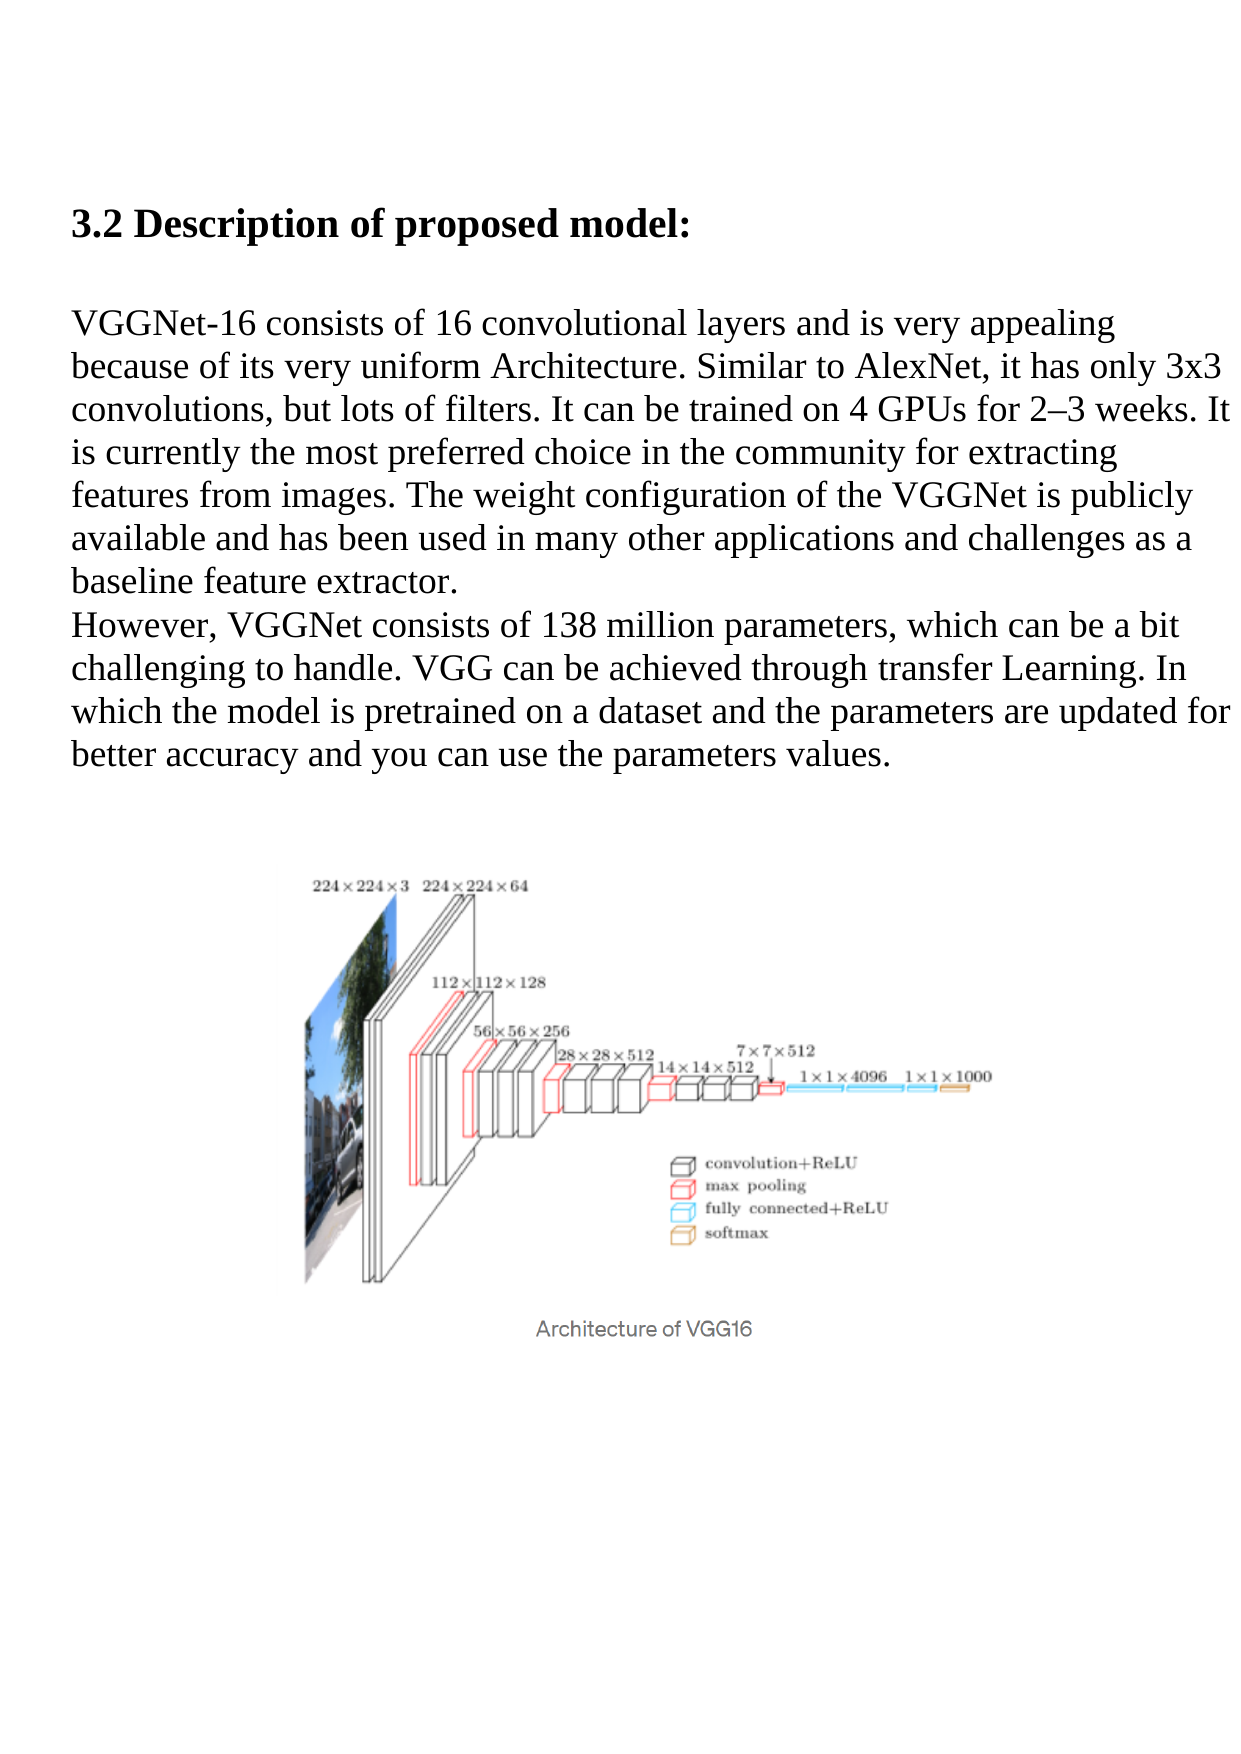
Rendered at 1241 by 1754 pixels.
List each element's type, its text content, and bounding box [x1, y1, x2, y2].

picture [257, 835, 1054, 1362]
text However, VGGNet consists of 138 million parameters, which can be a bit challenging to handle. VGG can be achieved through transfer Learning. In which the model is pretrained on a dataset and the parameters are updated for better accuracy and you can use the parameters values. [71, 602, 1240, 774]
text VGGNet-16 consists of 16 convolutional layers and is very appealing because of its very uniform Architecture. Similar to AlexNet, it has only 3x3 convolutions, but lots of filters. It can be trained on 4 GPUs for 2–3 weeks. It is currently the most preferred choice in the community for extracting features from images. The weight configuration of the VGGNet is publicly available and has been used in many other applications and challenges as a baseline feature extractor. [71, 300, 1240, 602]
subtitle 3.2 Description of proposed model: [71, 198, 1240, 246]
